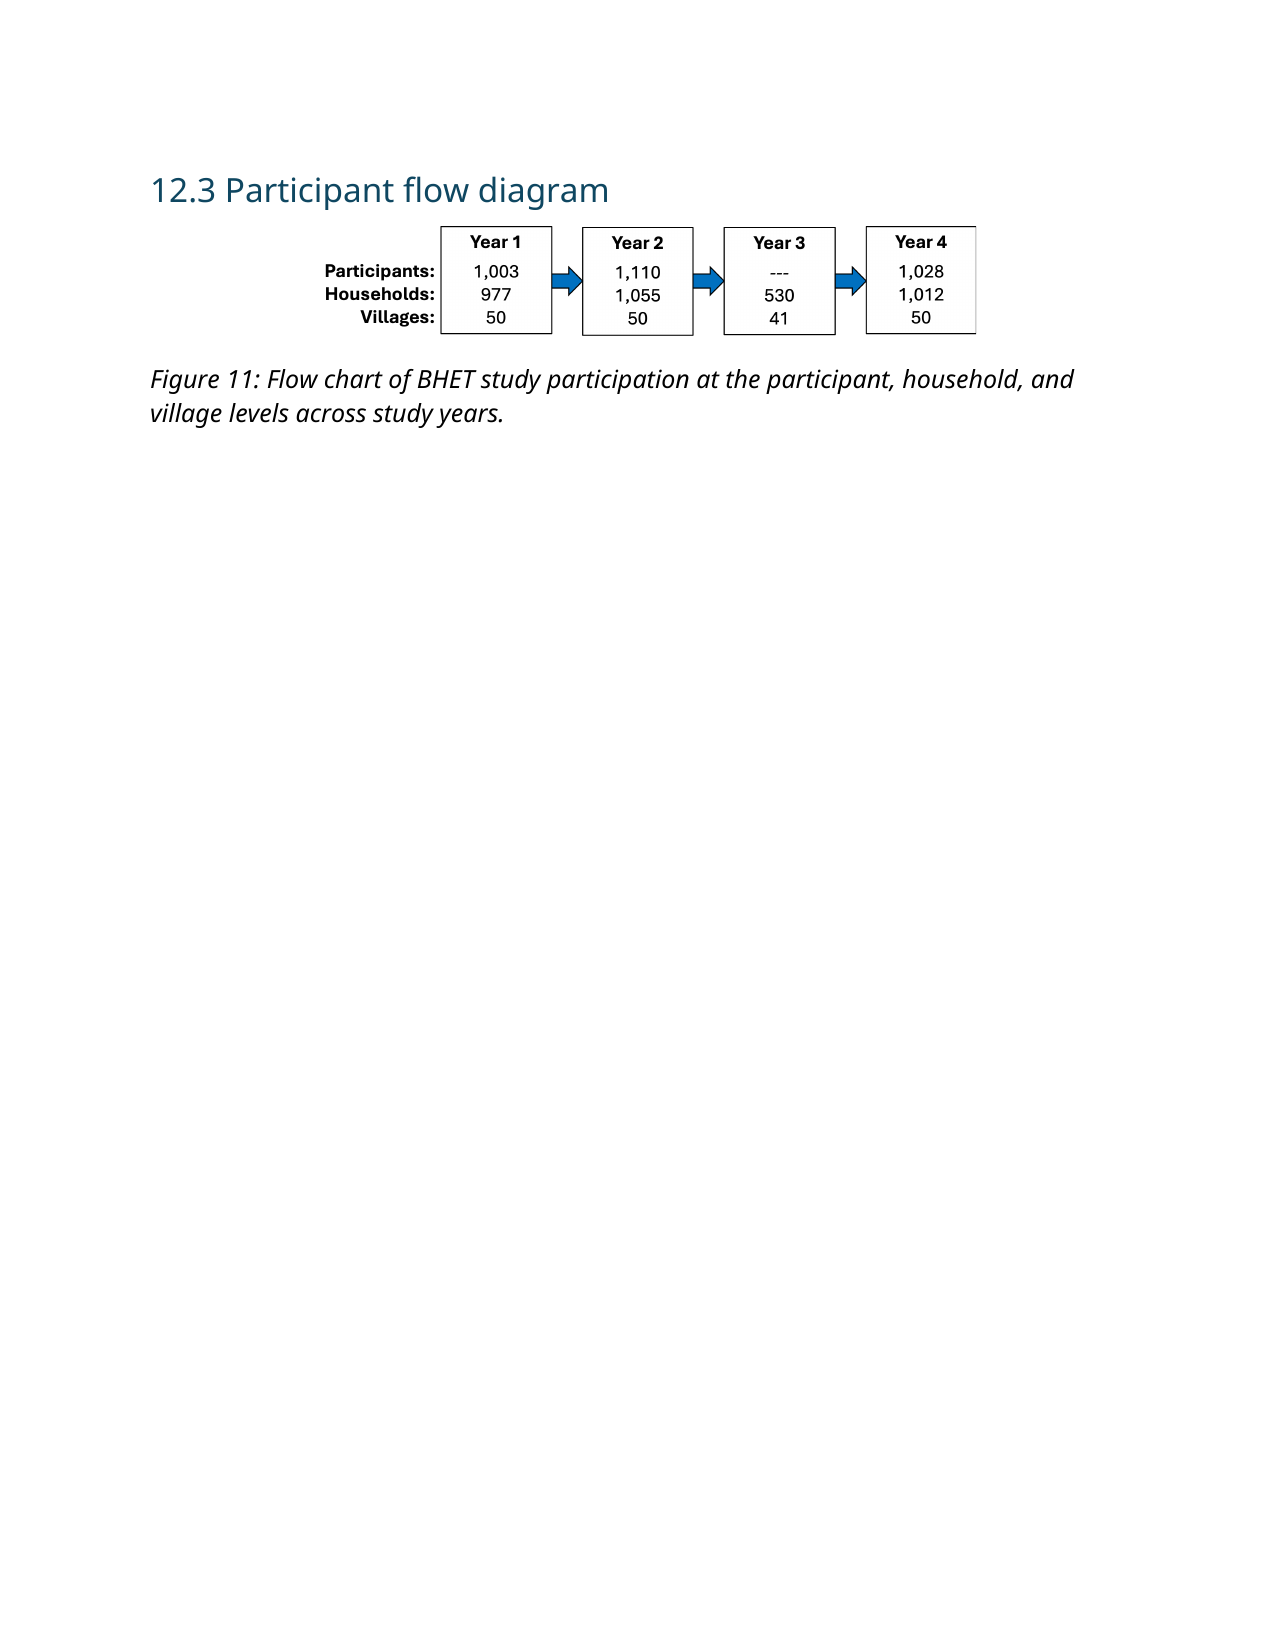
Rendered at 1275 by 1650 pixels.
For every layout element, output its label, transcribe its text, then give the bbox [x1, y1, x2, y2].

subtitle 12.3 Participant flow diagram [150, 167, 1125, 212]
table_header Figure 11: Flow chart of BHET study participation at the participant, household, and village levels across study years. [139, 220, 1114, 443]
picture [276, 224, 977, 342]
